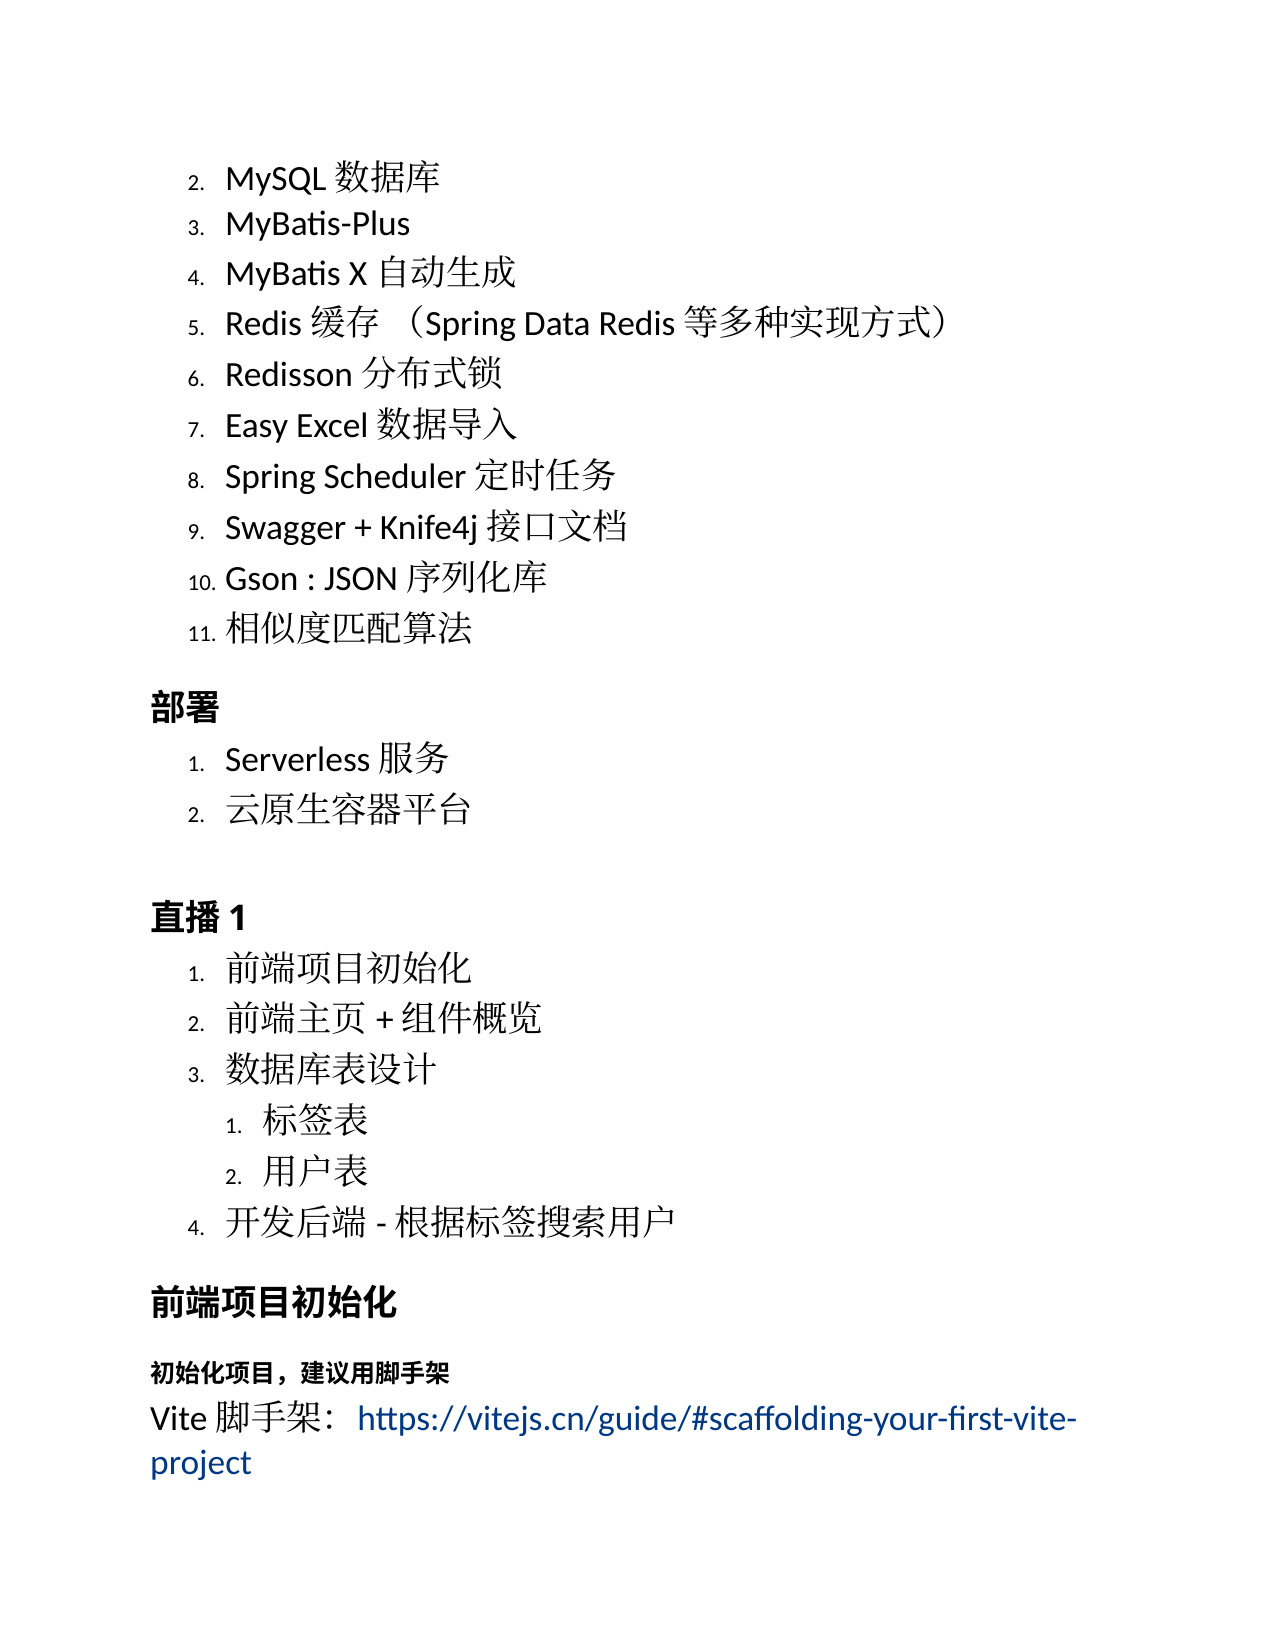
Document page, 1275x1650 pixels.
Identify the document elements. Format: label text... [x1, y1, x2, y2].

list 数据库表设计 [187, 1042, 1125, 1093]
text Vite 脚手架：https://vitejs.cn/guide/#scaffolding-your-first-vite-project [150, 1389, 1125, 1483]
list 标签表 [225, 1093, 1125, 1144]
list 云原生容器平台 [187, 782, 1125, 833]
list Redisson 分布式锁 [187, 346, 1125, 397]
list MyBatis-Plus [187, 201, 1125, 244]
list MySQL 数据库 [187, 150, 1125, 201]
list 开发后端 - 根据标签搜索用户 [187, 1195, 1125, 1246]
list 前端主页 + 组件概览 [187, 991, 1125, 1042]
list Easy Excel 数据导入 [187, 397, 1125, 448]
list MyBatis X 自动生成 [187, 244, 1125, 295]
list Spring Scheduler 定时任务 [187, 448, 1125, 499]
list Gson : JSON 序列化库 [187, 550, 1125, 601]
list 用户表 [225, 1144, 1125, 1195]
list Swagger + Knife4j 接口文档 [187, 499, 1125, 550]
list 相似度匹配算法 [187, 601, 1125, 652]
list 前端项目初始化 [187, 940, 1125, 991]
list Serverless 服务 [187, 731, 1125, 782]
list Redis 缓存 （Spring Data Redis 等多种实现方式） [187, 295, 1125, 346]
